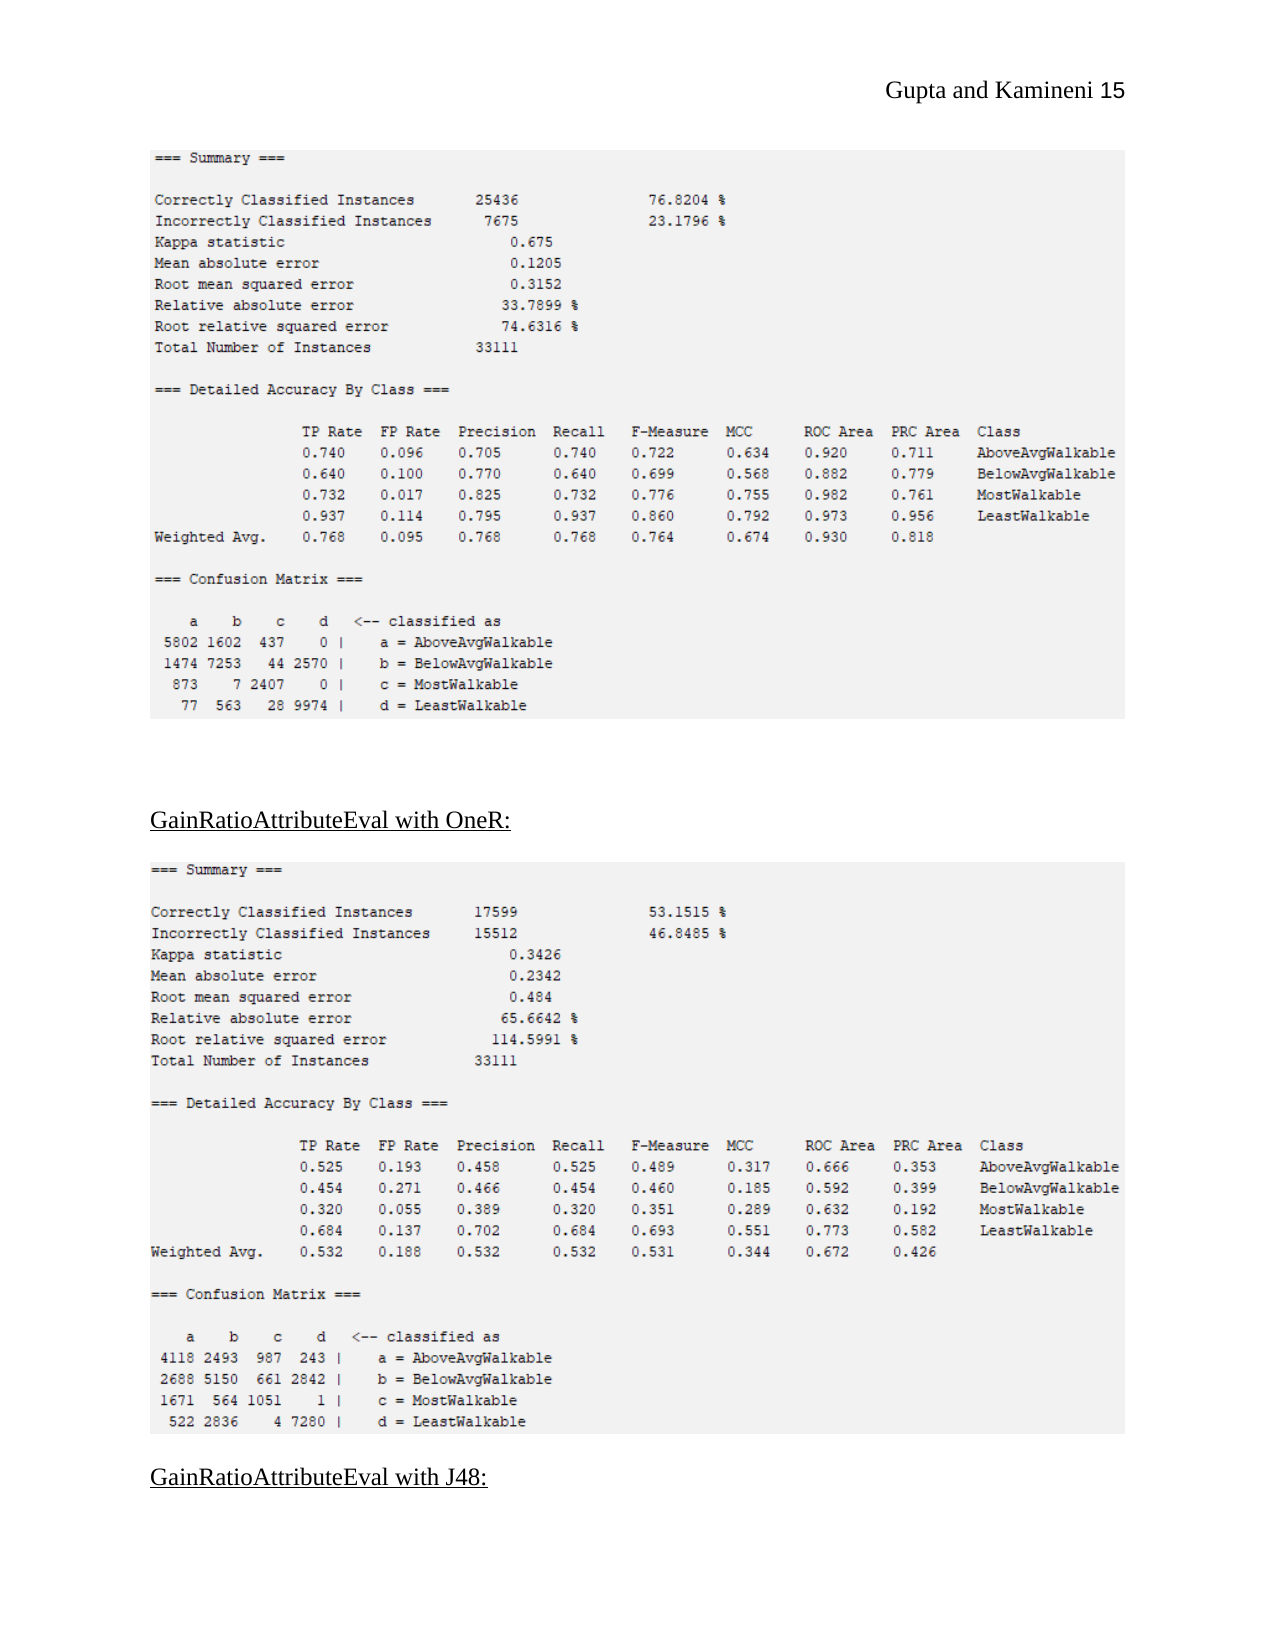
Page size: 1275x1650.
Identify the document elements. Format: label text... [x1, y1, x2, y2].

text GainRatioAttributeEval with J48: [150, 1462, 1125, 1491]
picture [150, 150, 1125, 719]
text GainRatioAttributeEval with OneR: [150, 805, 1125, 834]
picture [150, 862, 1125, 1434]
